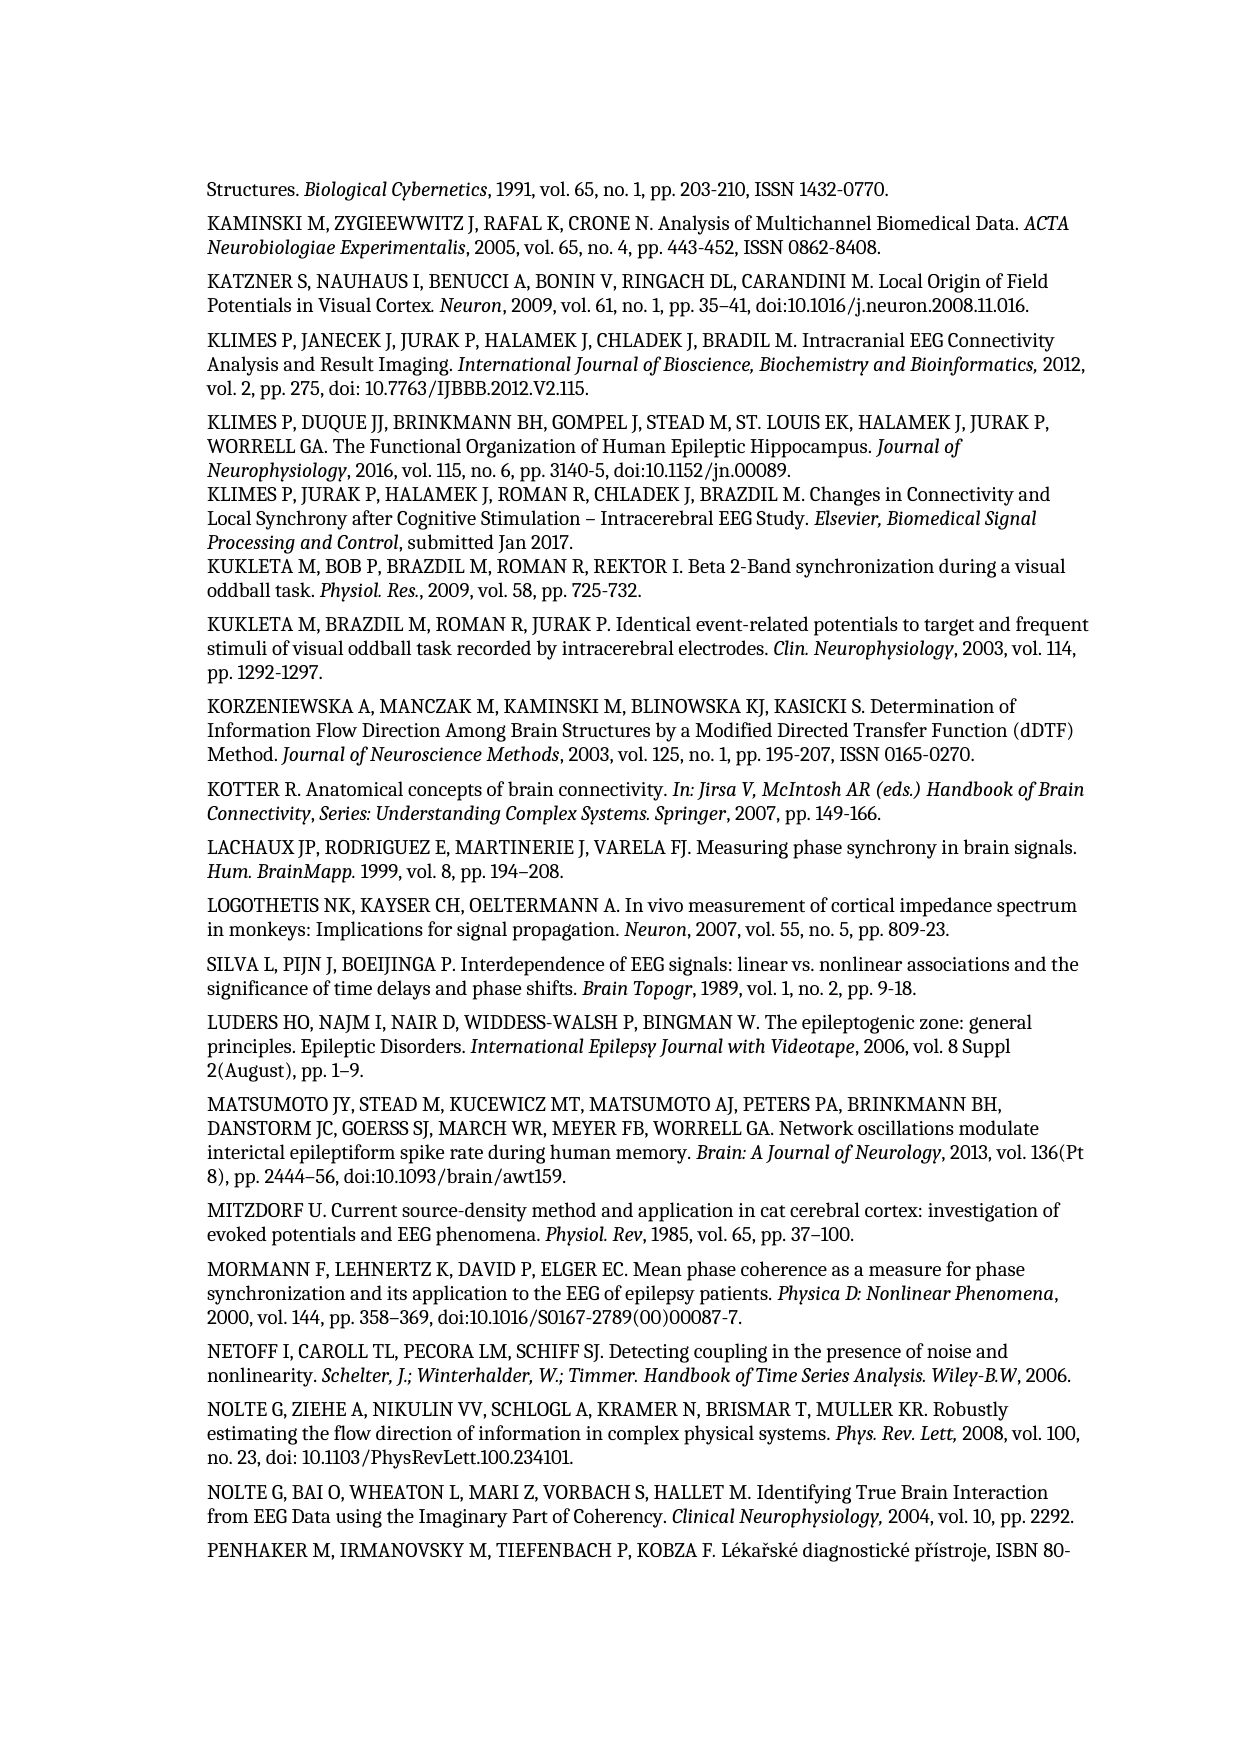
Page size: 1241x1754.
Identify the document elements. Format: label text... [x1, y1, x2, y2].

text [207, 1539, 1092, 1563]
text KORZENIEWSKA A, MANCZAK M, KAMINSKI M, BLINOWSKA KJ, KASICKI S. Determination of Information Flow Direction Among Brain Structures by a Modified Directed Transfer Function (dDTF) Method. Journal of Neuroscience Methods, 2003, vol. 125, no. 1, pp. 195-207, ISSN 0165-0270. [207, 695, 1092, 767]
text KOTTER R. Anatomical concepts of brain connectivity. In: Jirsa V, McIntosh AR (eds.) Handbook of Brain Connectivity, Series: Understanding Complex Systems. Springer, 2007, pp. 149-166. [207, 777, 1092, 825]
text KAMINSKI M, ZYGIEEWWITZ J, RAFAL K, CRONE N. Analysis of Multichannel Biomedical Data. ACTA Neurobiologiae Experimentalis, 2005, vol. 65, no. 4, pp. 443-452, ISSN 0862-8408. [207, 212, 1092, 259]
text LUDERS HO, NAJM I, NAIR D, WIDDESS-WALSH P, BINGMAN W. The epileptogenic zone: general principles. Epileptic Disorders. International Epilepsy Journal with Videotape, 2006, vol. 8 Suppl 2(August), pp. 1–9. [207, 1011, 1092, 1082]
text KUKLETA M, BOB P, BRAZDIL M, ROMAN R, REKTOR I. Beta 2-Band synchronization during a visual oddball task. Physiol. Res., 2009, vol. 58, pp. 725-732. [207, 554, 1092, 602]
text KLIMES P, JANECEK J, JURAK P, HALAMEK J, CHLADEK J, BRADIL M. Intracranial EEG Connectivity Analysis and Result Imaging. International Journal of Bioscience, Biochemistry and Bioinformatics, 2012, vol. 2, pp. 275, doi: 10.7763/IJBBB.2012.V2.115. [207, 328, 1092, 400]
text KATZNER S, NAUHAUS I, BENUCCI A, BONIN V, RINGACH DL, CARANDINI M. Local Origin of Field Potentials in Visual Cortex. Neuron, 2009, vol. 61, no. 1, pp. 35–41, doi:10.1016/j.neuron.2008.11.016. [207, 270, 1092, 318]
text NOLTE G, ZIEHE A, NIKULIN VV, SCHLOGL A, KRAMER N, BRISMAR T, MULLER KR. Robustly estimating the flow direction of information in complex physical systems. Phys. Rev. Lett, 2008, vol. 100, no. 23, doi: 10.1103/PhysRevLett.100.234101. [207, 1398, 1092, 1470]
text MORMANN F, LEHNERTZ K, DAVID P, ELGER EC. Mean phase coherence as a measure for phase synchronization and its application to the EEG of epilepsy patients. Physica D: Nonlinear Phenomena, 2000, vol. 144, pp. 358–369, doi:10.1016/S0167-2789(00)00087-7. [207, 1257, 1092, 1329]
text KLIMES P, JURAK P, HALAMEK J, ROMAN R, CHLADEK J, BRAZDIL M. Changes in Connectivity and Local Synchrony after Cognitive Stimulation – Intracerebral EEG Study. Elsevier, Biomedical Signal Processing and Control, submitted Jan 2017. [207, 482, 1092, 554]
text KUKLETA M, BRAZDIL M, ROMAN R, JURAK P. Identical event-related potentials to target and frequent stimuli of visual oddball task recorded by intracerebral electrodes. Clin. Neurophysiology, 2003, vol. 114, pp. 1292-1297. [207, 613, 1092, 684]
text SILVA L, PIJN J, BOEIJINGA P. Interdependence of EEG signals: linear vs. nonlinear associations and the significance of time delays and phase shifts. Brain Topogr, 1989, vol. 1, no. 2, pp. 9-18. [207, 952, 1092, 1000]
text LOGOTHETIS NK, KAYSER CH, OELTERMANN A. In vivo measurement of cortical impedance spectrum in monkeys: Implications for signal propagation. Neuron, 2007, vol. 55, no. 5, pp. 809-23. [207, 894, 1092, 942]
text LACHAUX JP, RODRIGUEZ E, MARTINERIE J, VARELA FJ. Measuring phase synchrony in brain signals. Hum. BrainMapp. 1999, vol. 8, pp. 194–208. [207, 836, 1092, 883]
text MATSUMOTO JY, STEAD M, KUCEWICZ MT, MATSUMOTO AJ, PETERS PA, BRINKMANN BH, DANSTORM JC, GOERSS SJ, MARCH WR, MEYER FB, WORRELL GA. Network oscillations modulate interictal epileptiform spike rate during human memory. Brain: A Journal of Neurology, 2013, vol. 136(Pt 8), pp. 2444–56, doi:10.1093/brain/awt159. [207, 1093, 1092, 1189]
text KLIMES P, DUQUE JJ, BRINKMANN BH, GOMPEL J, STEAD M, ST. LOUIS EK, HALAMEK J, JURAK P, WORRELL GA. The Functional Organization of Human Epileptic Hippocampus. Journal of Neurophysiology, 2016, vol. 115, no. 6, pp. 3140-5, doi:10.1152/jn.00089. [207, 411, 1092, 482]
text MITZDORF U. Current source-density method and application in cat cerebral cortex: investigation of evoked potentials and EEG phenomena. Physiol. Rev, 1985, vol. 65, pp. 37–100. [207, 1199, 1092, 1247]
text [207, 177, 1092, 201]
text NOLTE G, BAI O, WHEATON L, MARI Z, VORBACH S, HALLET M. Identifying True Brain Interaction from EEG Data using the Imaginary Part of Coherency. Clinical Neurophysiology, 2004, vol. 10, pp. 2292. [207, 1480, 1092, 1528]
